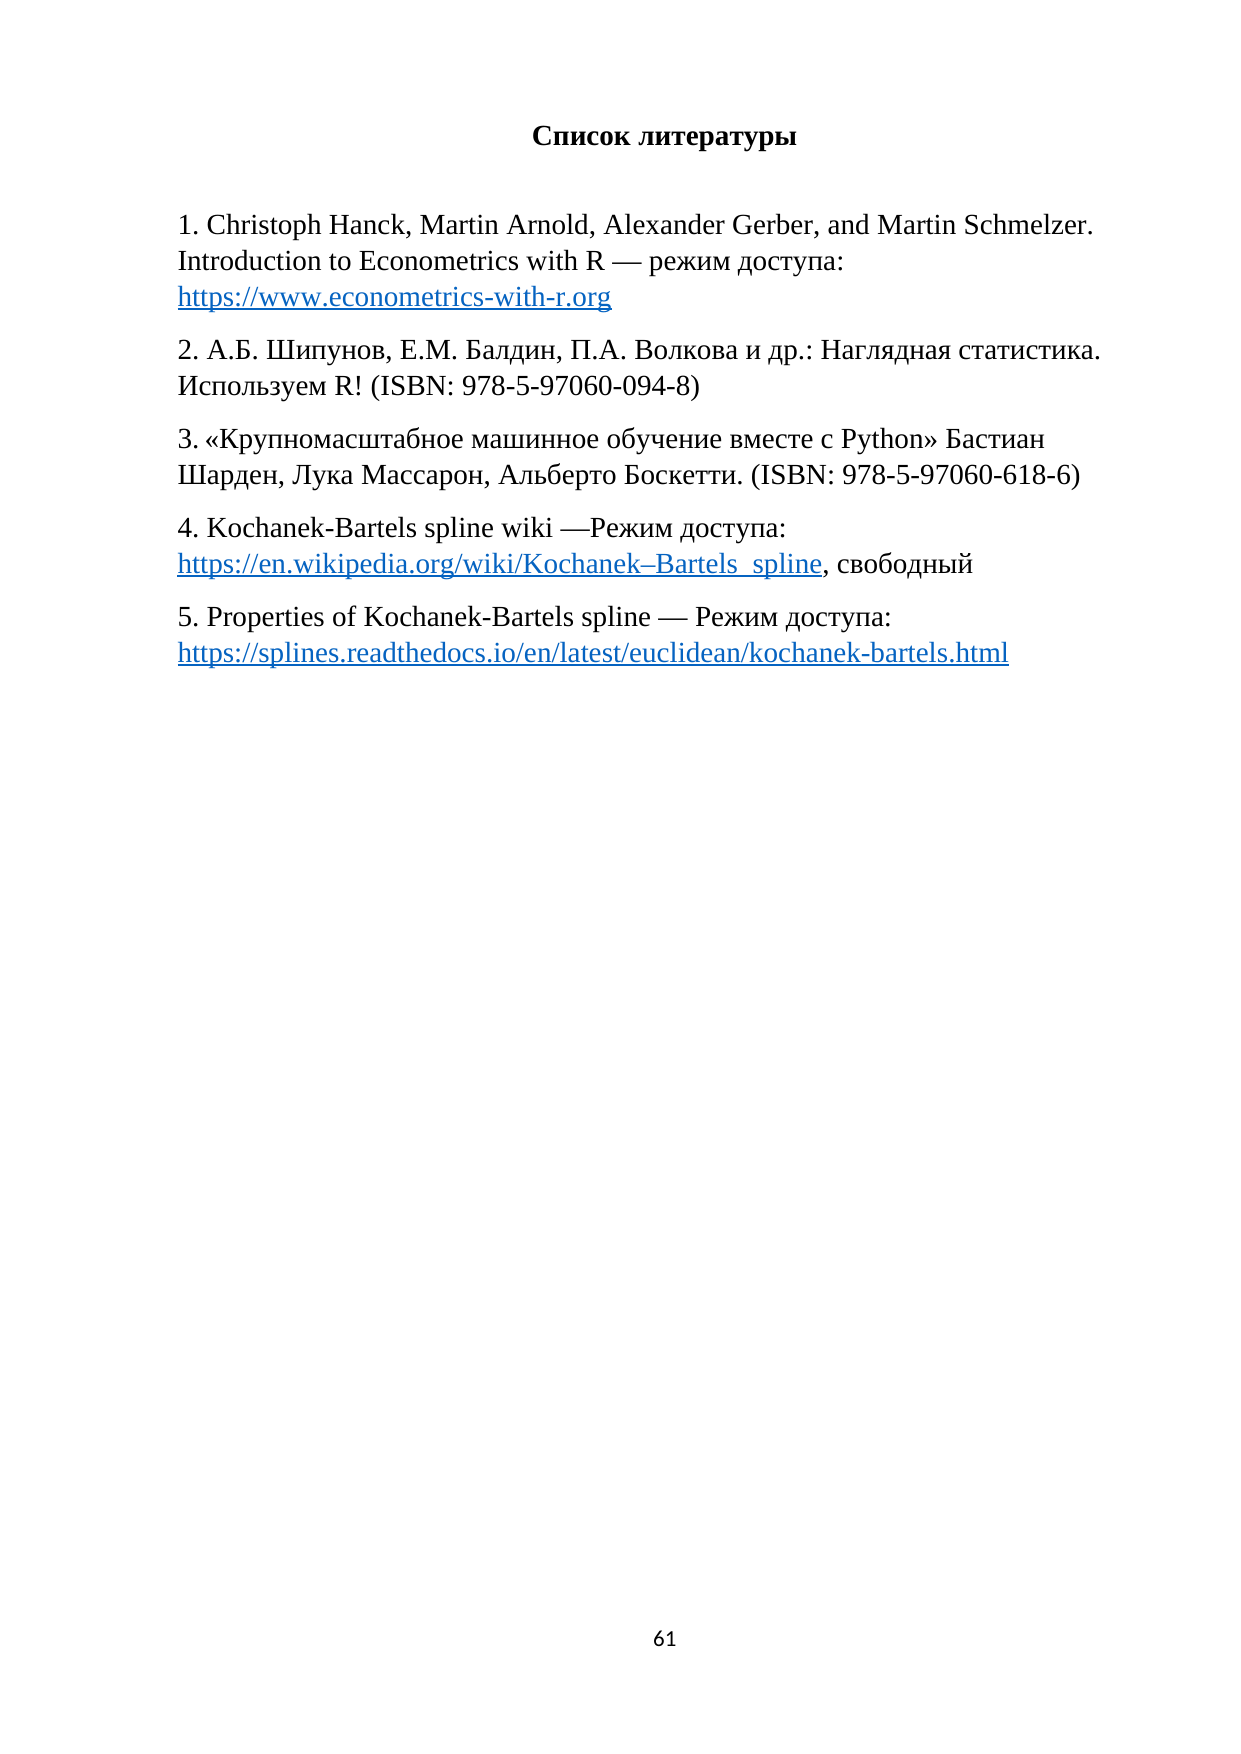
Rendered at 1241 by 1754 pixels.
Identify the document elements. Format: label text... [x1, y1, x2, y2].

text 1. Christoph Hanck, Martin Arnold, Alexander Gerber, and Martin Schmelzer. Introduction to Econometrics with R — режим доступа: https://www.econometrics-with-r.org [177, 207, 1152, 313]
text 2. А.Б. Шипунов, Е.М. Балдин, П.А. Волкова и др.: Наглядная статистика. Используем R! (ISBN: 978-5-97060-094-8) [177, 332, 1152, 402]
text 4. Kochanek-Bartels spline wiki —Режим доступа: https://en.wikipedia.org/wiki/Kochanek–Bartels_spline, свободный [177, 510, 1152, 580]
text 3. «Крупномасштабное машинное обучение вместе с Python» Бастиан Шарден, Лука Массарон, Альберто Боскетти. (ISBN: 978-5-97060-618-6) [177, 421, 1152, 491]
text 5. Properties of Kochanek-Bartels spline — Режим доступа: https://splines.readthedocs.io/en/latest/euclidean/kochanek-bartels.html [177, 599, 1152, 669]
subtitle Список литературы [177, 118, 1152, 152]
